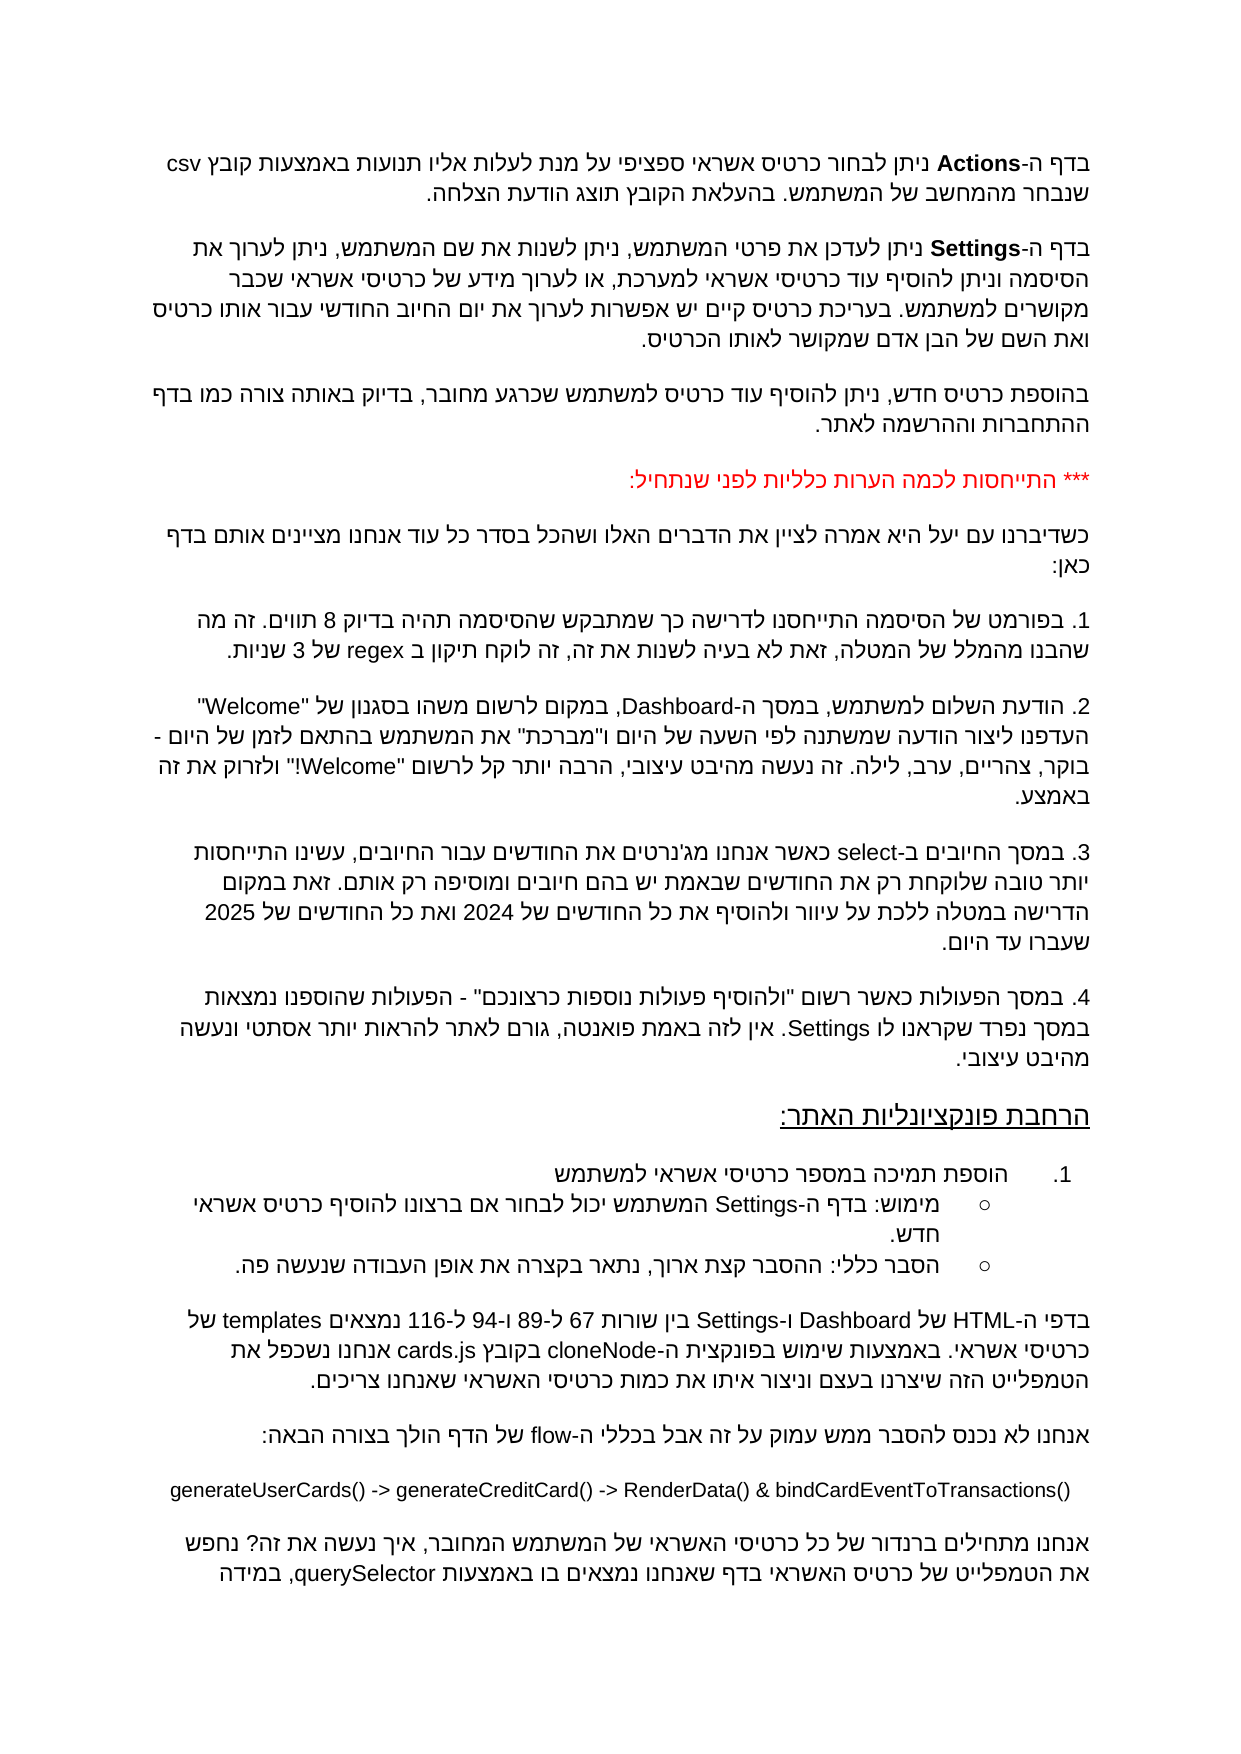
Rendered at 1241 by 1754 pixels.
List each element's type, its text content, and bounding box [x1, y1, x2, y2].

text generateUserCards() -> generateCreditCard() -> RenderData() & bindCardEventToTransactions() [150, 1478, 1090, 1502]
text *** התייחסות לכמה הערות כלליות לפני שנתחיל: [150, 467, 1090, 493]
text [150, 1530, 1090, 1587]
text 2. הודעת השלום למשתמש, במסך ה-Dashboard, במקום לרשום משהו בסגנון של "Welcome" העדפנו ליצור הודעה שמשתנה לפי השעה של היום ו"מברכת" את המשתמש בהתאם לזמן של היום - בוקר, צהריים, ערב, לילה. זה נעשה מהיבט עיצובי, הרבה יותר קל לרשום "Welcome!" ולזרוק את זה באמצע. [150, 693, 1090, 810]
text 1. בפורמט של הסיסמה התייחסנו לדרישה כך שמתבקש שהסיסמה תהיה בדיוק 8 תווים. זה מה שהבנו מהמלל של המטלה, זאת לא בעיה לשנות את זה, זה לוקח תיקון ב regex של 3 שניות. [150, 607, 1090, 664]
text 4. במסך הפעולות כאשר רשום "ולהוסיף פעולות נוספות כרצונכם" - הפעולות שהוספנו נמצאות במסך נפרד שקראנו לו Settings. אין לזה באמת פואנטה, גורם לאתר להראות יותר אסתטי ונעשה מהיבט עיצובי. [150, 984, 1090, 1071]
text כשדיברנו עם יעל היא אמרה לציין את הדברים האלו ושהכל בסדר כל עוד אנחנו מציינים אותם בדף כאן: [150, 522, 1090, 578]
text בדפי ה-HTML של Dashboard ו-Settings בין שורות 67 ל-89 ו-94 ל-116 נמצאים templates של כרטיסי אשראי. באמצעות שימוש בפונקצית ה-cloneNode בקובץ cards.js אנחנו נשכפל את הטמפלייט הזה שיצרנו בעצם וניצור איתו את כמות כרטיסי האשראי שאנחנו צריכים. [150, 1307, 1090, 1393]
list הוספת תמיכה במספר כרטיסי אשראי למשתמש [150, 1161, 1053, 1187]
text בדף ה-Actions ניתן לבחור כרטיס אשראי ספציפי על מנת לעלות אליו תנועות באמצעות קובץ csv שנבחר מהמחשב של המשתמש. בהעלאת הקובץ תוצג הודעת הצלחה. [150, 150, 1090, 207]
text בדף ה-Settings ניתן לעדכן את פרטי המשתמש, ניתן לשנות את שם המשתמש, ניתן לערוך את הסיסמה וניתן להוסיף עוד כרטיסי אשראי למערכת, או לערוך מידע של כרטיסי אשראי שכבר מקושרים למשתמש. בעריכת כרטיס קיים יש אפשרות לערוך את יום החיוב החודשי עבור אותו כרטיס ואת השם של הבן אדם שמקושר לאותו הכרטיס. [150, 235, 1090, 352]
text 3. במסך החיובים ב-select כאשר אנחנו מג'נרטים את החודשים עבור החיובים, עשינו התייחסות יותר טובה שלוקחת רק את החודשים שבאמת יש בהם חיובים ומוסיפה רק אותם. זאת במקום הדרישה במטלה ללכת על עיוור ולהוסיף את כל החודשים של 2024 ואת כל החודשים של 2025 שעברו עד היום. [150, 838, 1090, 956]
list מימוש: בדף ה-Settings המשתמש יכול לבחור אם ברצונו להוסיף כרטיס אשראי חדש. [150, 1191, 978, 1248]
text בהוספת כרטיס חדש, ניתן להוסיף עוד כרטיס למשתמש שכרגע מחובר, בדיוק באותה צורה כמו בדף ההתחברות וההרשמה לאתר. [150, 381, 1090, 438]
list הסבר כללי: ההסבר קצת ארוך, נתאר בקצרה את אופן העבודה שנעשה פה. [150, 1252, 978, 1278]
text אנחנו לא נכנס להסבר ממש עמוק על זה אבל בכללי ה-flow של הדף הולך בצורה הבאה: [150, 1422, 1090, 1449]
text הרחבת פונקציונליות האתר: [150, 1100, 1090, 1131]
